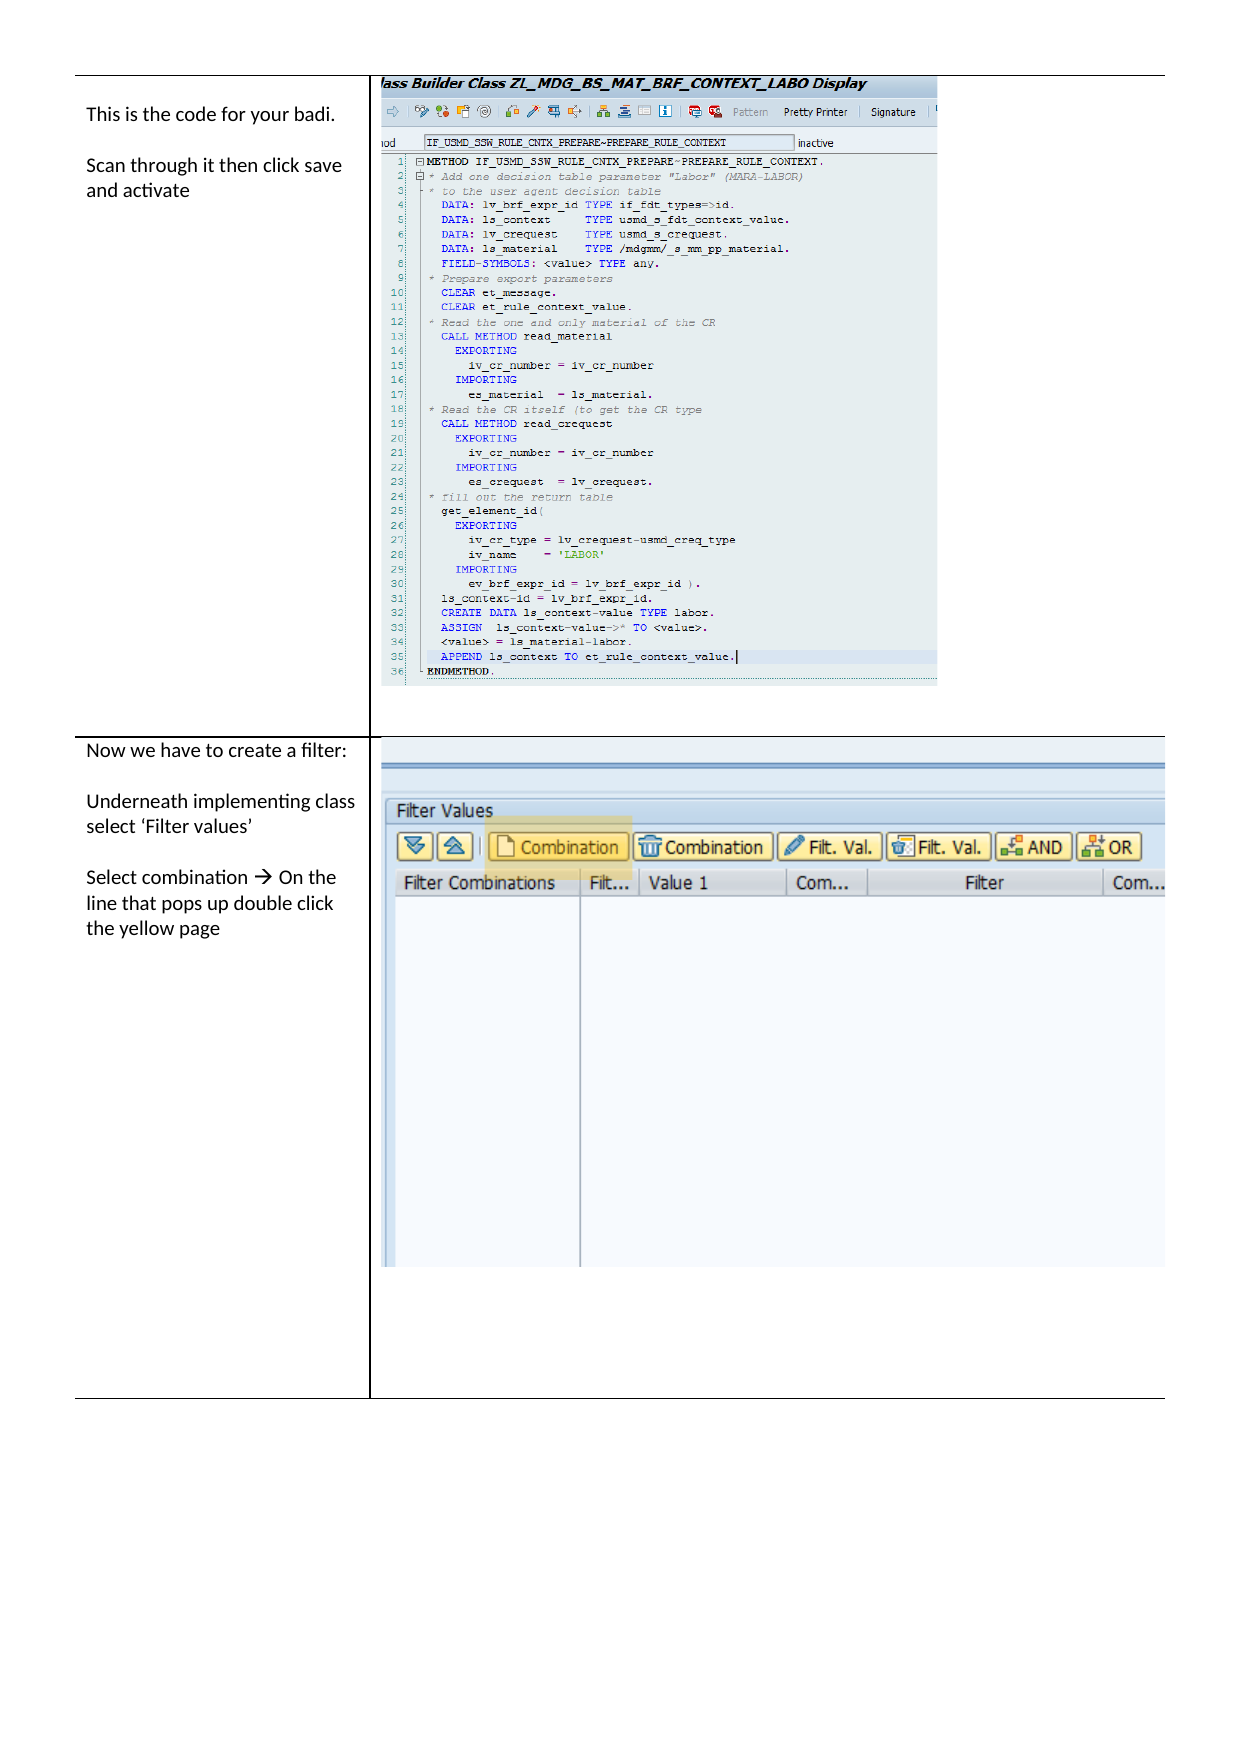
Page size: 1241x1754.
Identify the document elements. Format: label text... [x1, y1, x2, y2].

table_cell Now we have to create a filter: Underneath implementing class select ‘Filter values’ Select combination On the line that pops up double click the yellow page [75, 738, 369, 1398]
picture [381, 76, 938, 686]
picture [381, 737, 1166, 1267]
table_cell This is the code for your badi. Scan through it then click save and activate [75, 76, 369, 736]
table_cell [371, 738, 1165, 1398]
table_cell [371, 76, 1165, 736]
